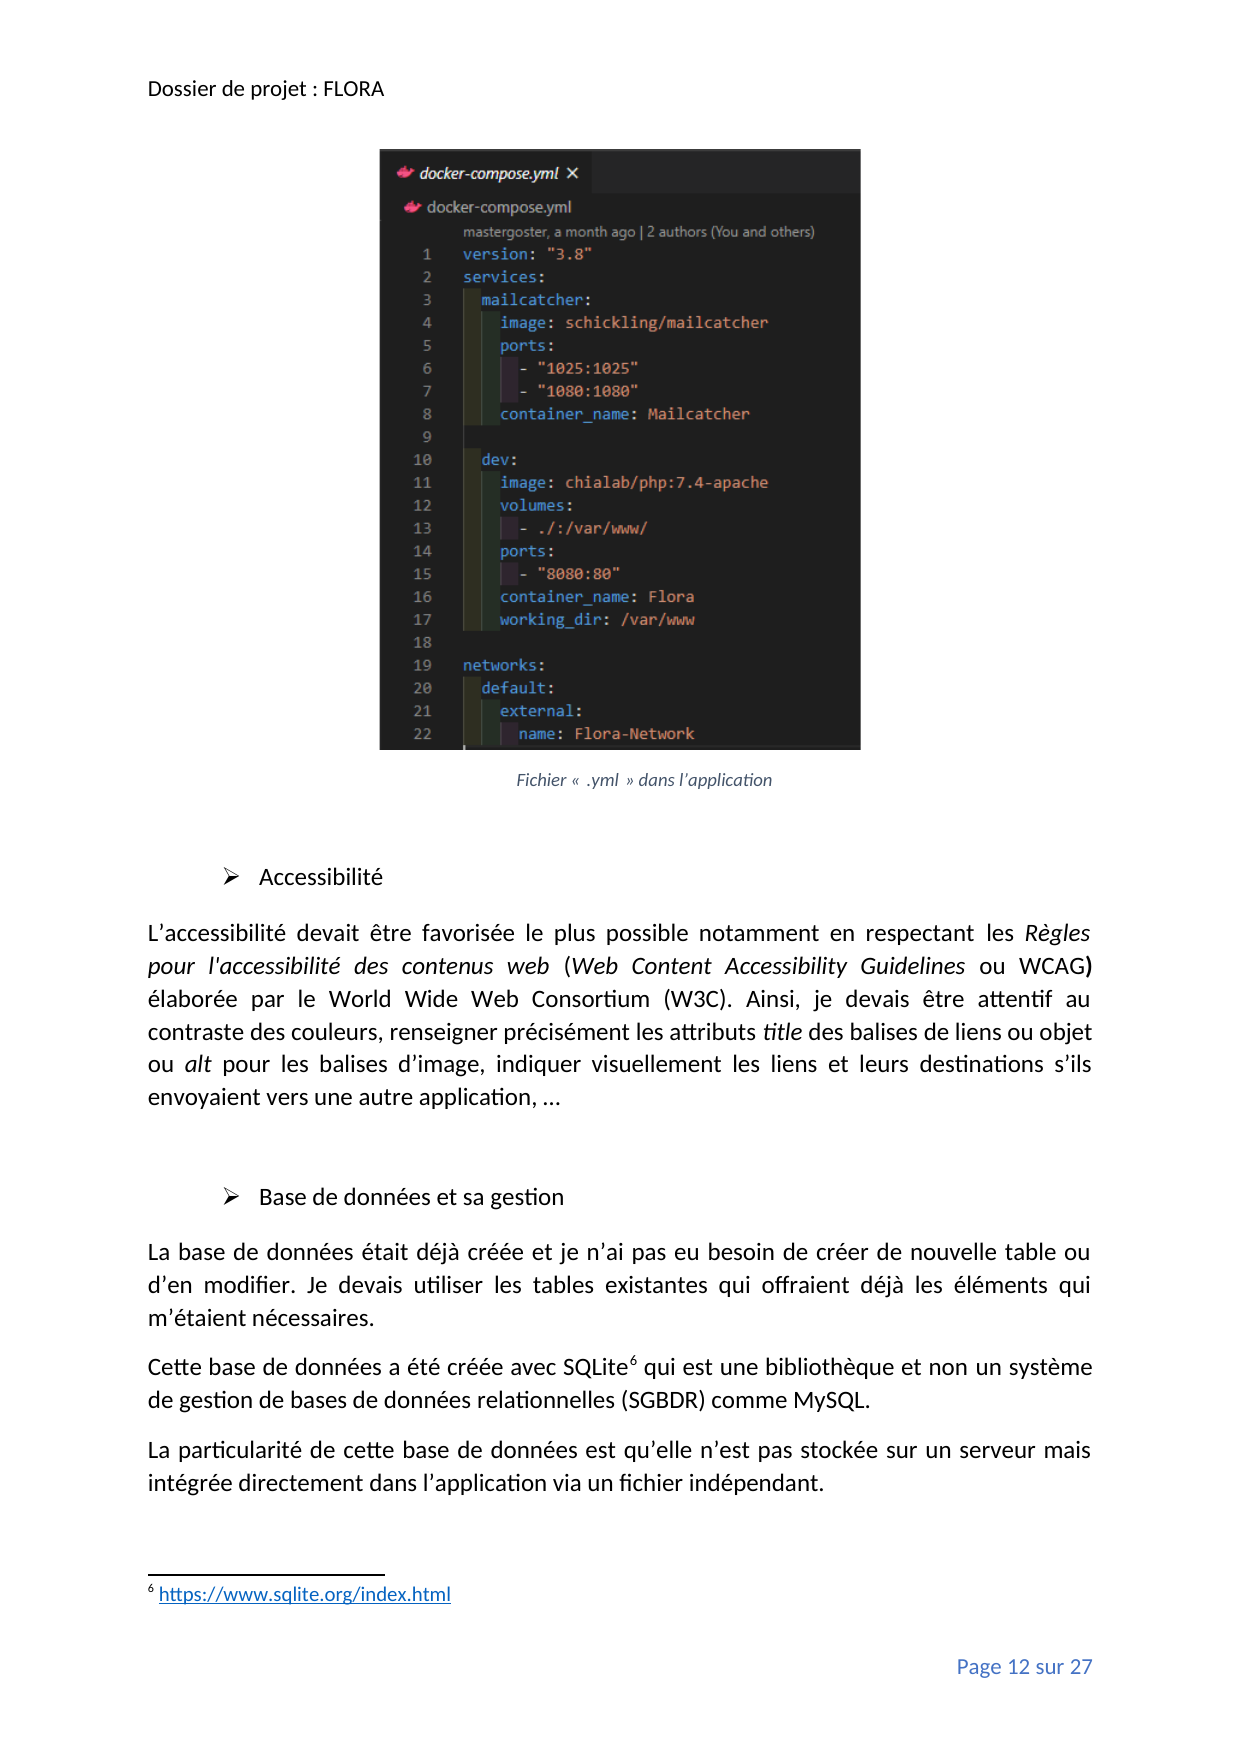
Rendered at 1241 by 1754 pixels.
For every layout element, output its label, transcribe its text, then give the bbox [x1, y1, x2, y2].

text La particularité de cette base de données est qu’elle n’est pas stockée sur un serveur mais intégrée directement dans l’application via un fichier indépendant. [148, 1434, 1093, 1497]
picture [379, 149, 861, 750]
text Fichier « .yml » dans l’application [443, 768, 1093, 791]
subtitle Base de données et sa gestion [221, 1181, 1093, 1211]
text La base de données était déjà créée et je n’ai pas eu besoin de créer de nouvelle table ou d’en modifier. Je devais utiliser les tables existantes qui offraient déjà les éléments qui m’étaient nécessaires. [148, 1236, 1093, 1332]
text L’accessibilité devait être favorisée le plus possible notamment en respectant les Règles pour l'accessibilité des contenus web (Web Content Accessibility Guidelines ou WCAG) élaborée par le World Wide Web Consortium (W3C). Ainsi, je devais être attentif au contraste des couleurs, renseigner précisément les attributs title des balises de liens ou objet ou alt pour les balises d’image, indiquer visuellement les liens et leurs destinations s’ils envoyaient vers une autre application, … [148, 917, 1093, 1112]
text Cette base de données a été créée avec SQLite qui est une bibliothèque et non un système de gestion de bases de données relationnelles (SGBDR) comme MySQL. [148, 1352, 1093, 1415]
subtitle Accessibilité [221, 861, 1093, 892]
